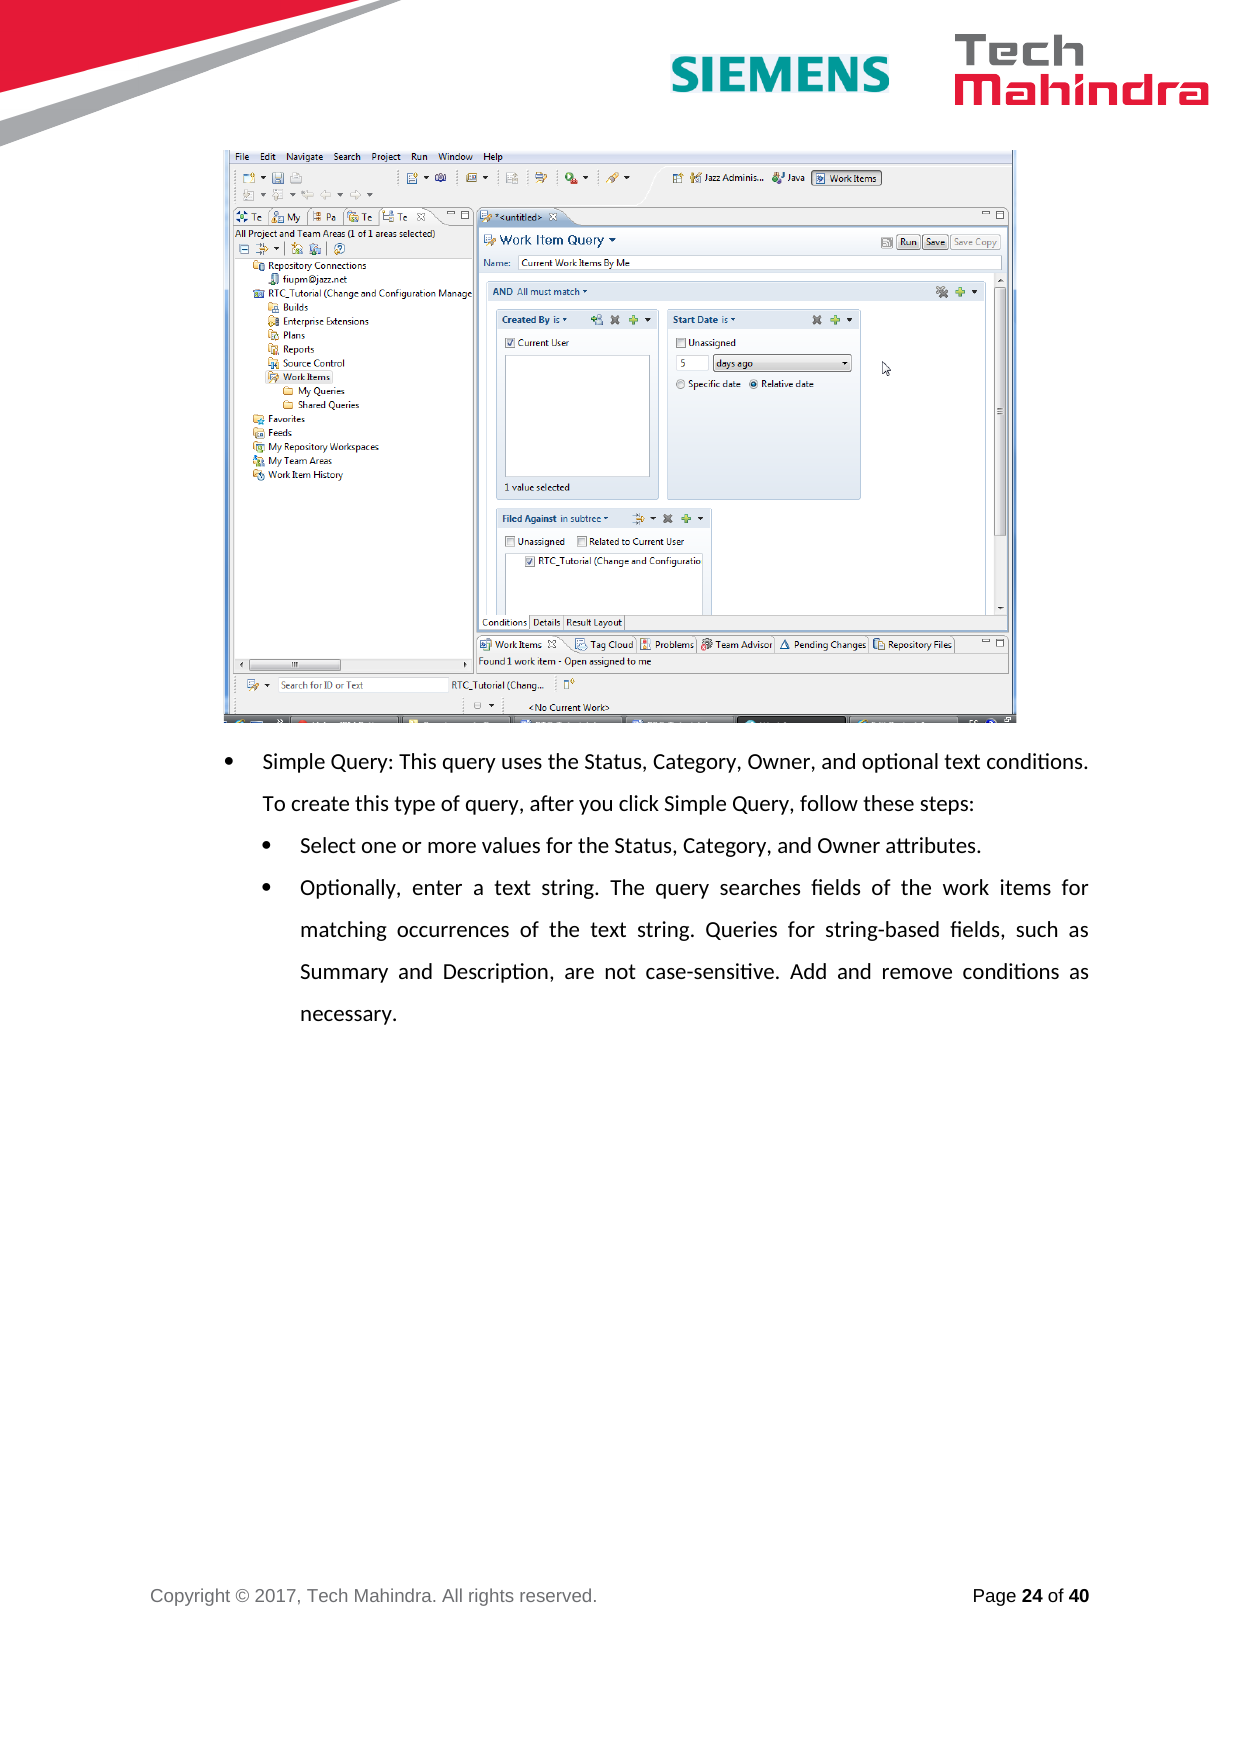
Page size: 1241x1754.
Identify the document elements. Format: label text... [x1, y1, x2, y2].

list Simple Query: This query uses the Status, Category, Owner, and optional text conditions. To create this type of query, after you click Simple Query, follow these steps: [225, 747, 1090, 817]
picture [955, 34, 1209, 105]
list Optionally, enter a text string. The query searches fields of the work items for matching occurrences of the text string. Queries for string-based fields, such as Summary and Description, are not case-sensitive. Add and remove conditions as necessary. [262, 873, 1090, 1027]
picture [670, 54, 890, 93]
list Select one or more values for the Status, Category, and Owner attributes. [262, 831, 1090, 859]
picture [0, 0, 423, 148]
